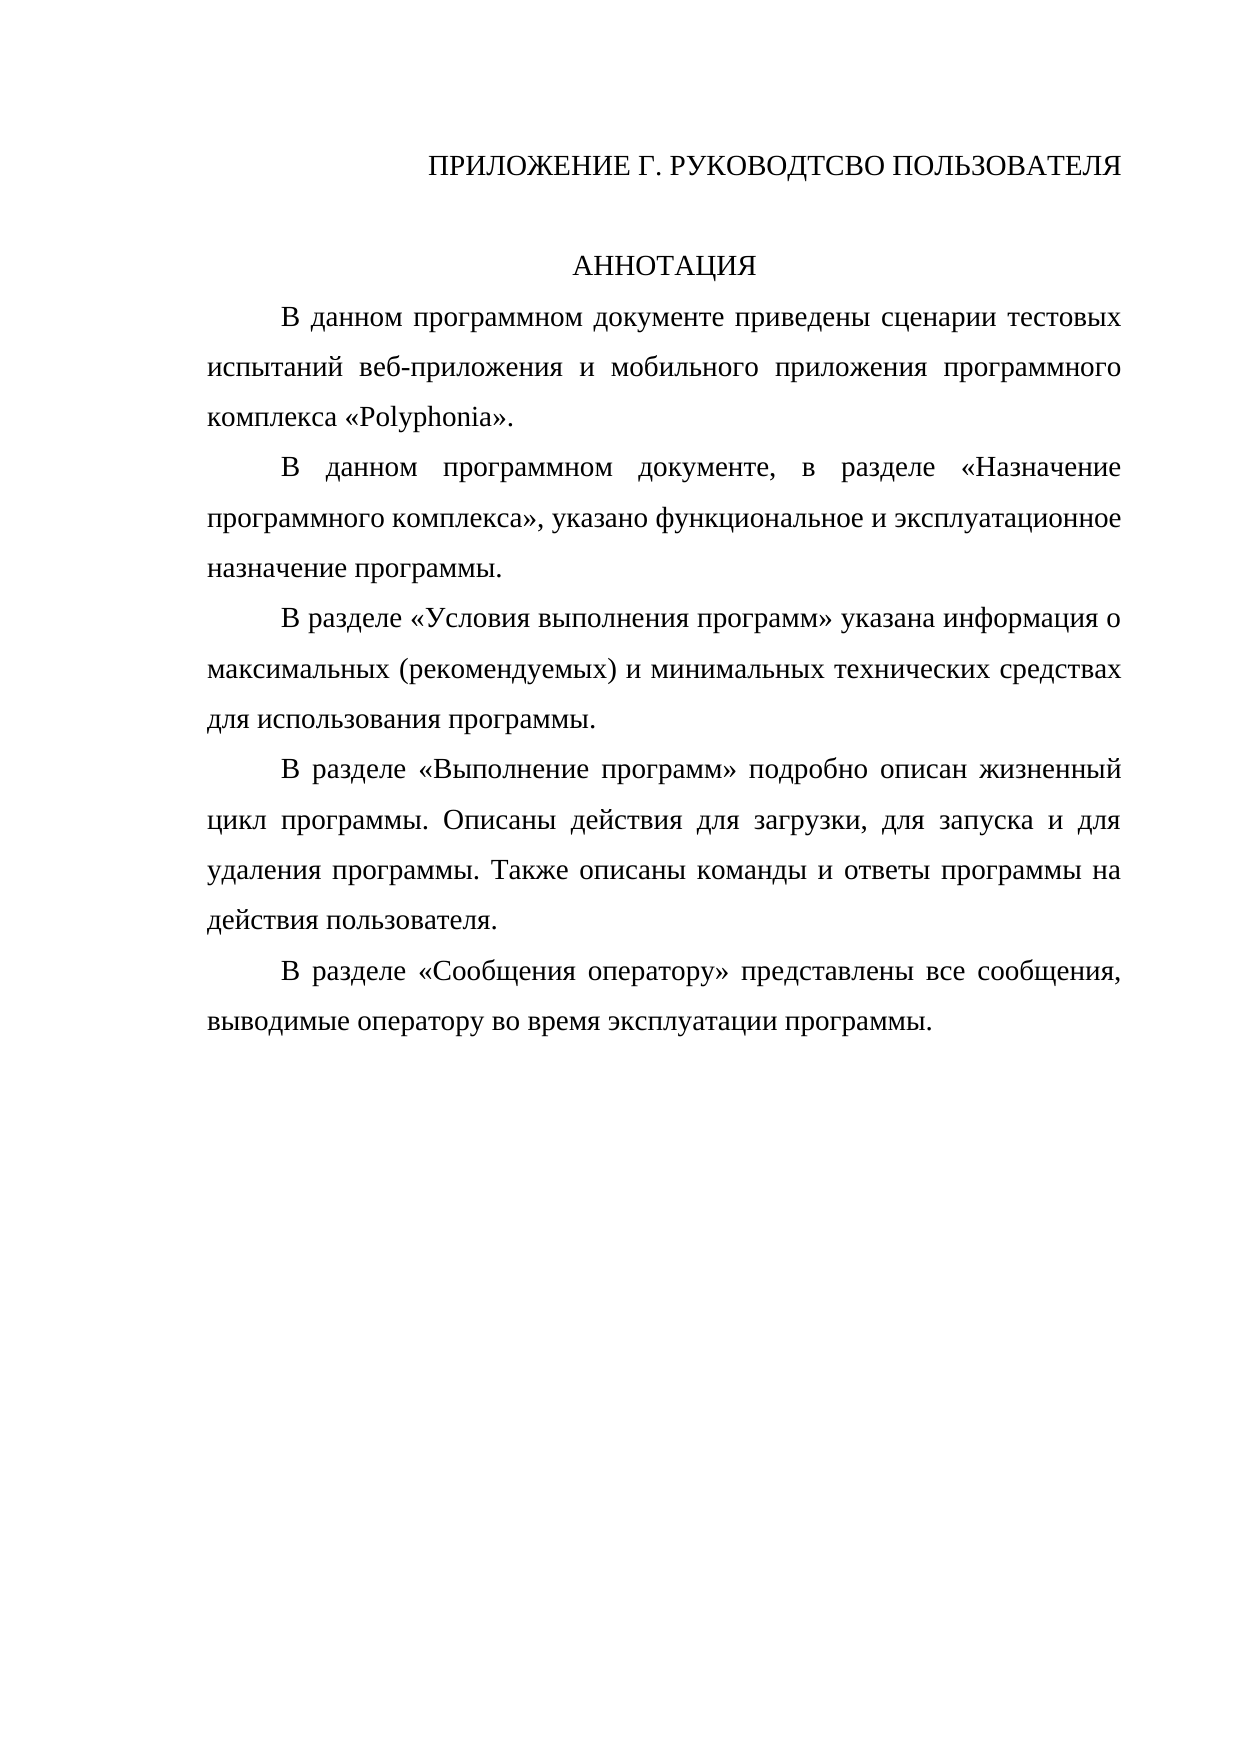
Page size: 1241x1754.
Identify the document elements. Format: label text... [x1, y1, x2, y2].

text АННОТАЦИЯ [207, 248, 1122, 282]
text В разделе «Условия выполнения программ» указана информация о максимальных (рекомендуемых) и минимальных технических средствах для использования программы. [207, 601, 1122, 735]
text В данном программном документе, в разделе «Назначение программного комплекса», указано функциональное и эксплуатационное назначение программы. [207, 449, 1122, 584]
text В данном программном документе приведены сценарии тестовых испытаний веб-приложения и мобильного приложения программного комплекса «Polyphonia». [207, 299, 1122, 433]
text В разделе «Выполнение программ» подробно описан жизненный цикл программы. Описаны действия для загрузки, для запуска и для удаления программы. Также описаны команды и ответы программы на действия пользователя. [207, 751, 1122, 936]
text ПРИЛОЖЕНИЕ Г. РУКОВОДТСВО ПОЛЬЗОВАТЕЛЯ [207, 148, 1122, 181]
text В разделе «Сообщения оператору» представлены все сообщения, выводимые оператору во время эксплуатации программы. [207, 953, 1122, 1037]
